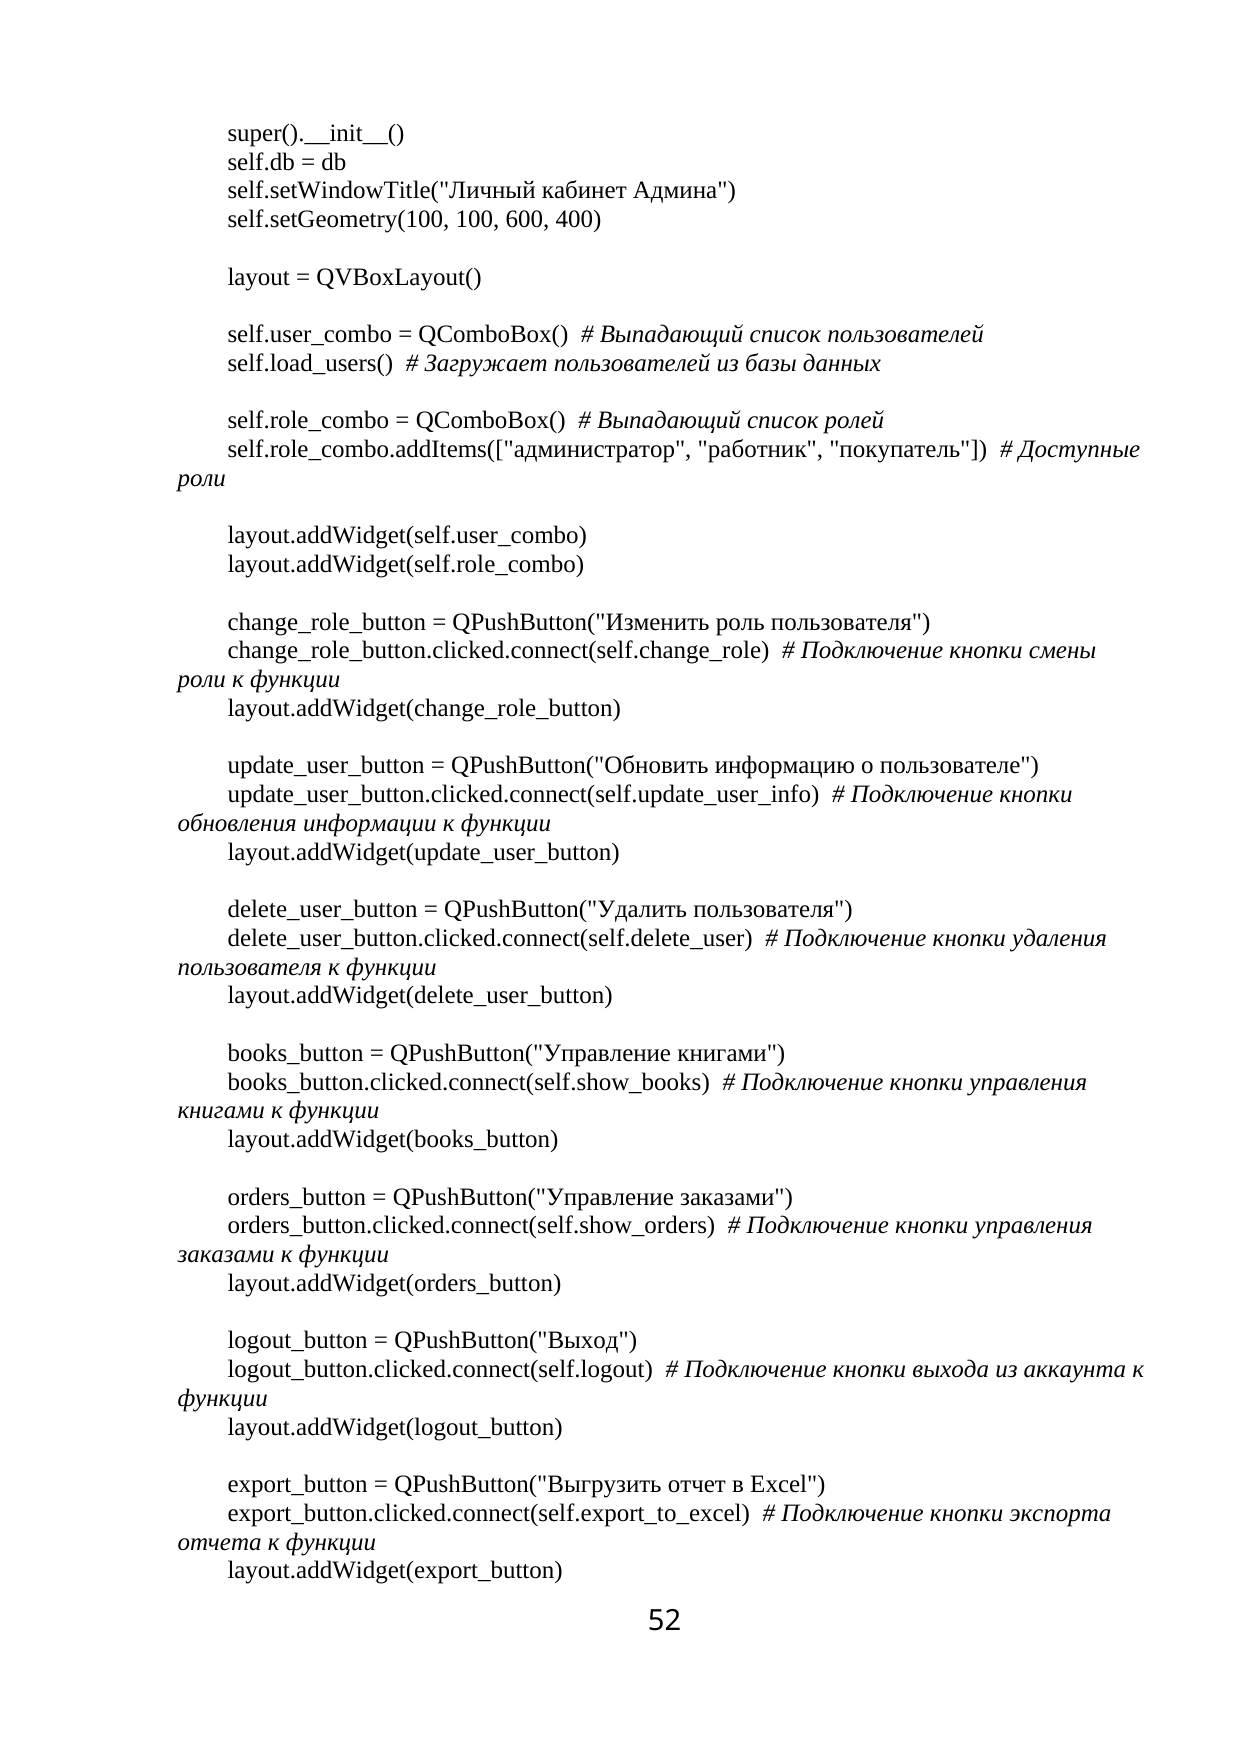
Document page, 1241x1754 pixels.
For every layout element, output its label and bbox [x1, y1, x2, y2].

text [177, 118, 1152, 1584]
